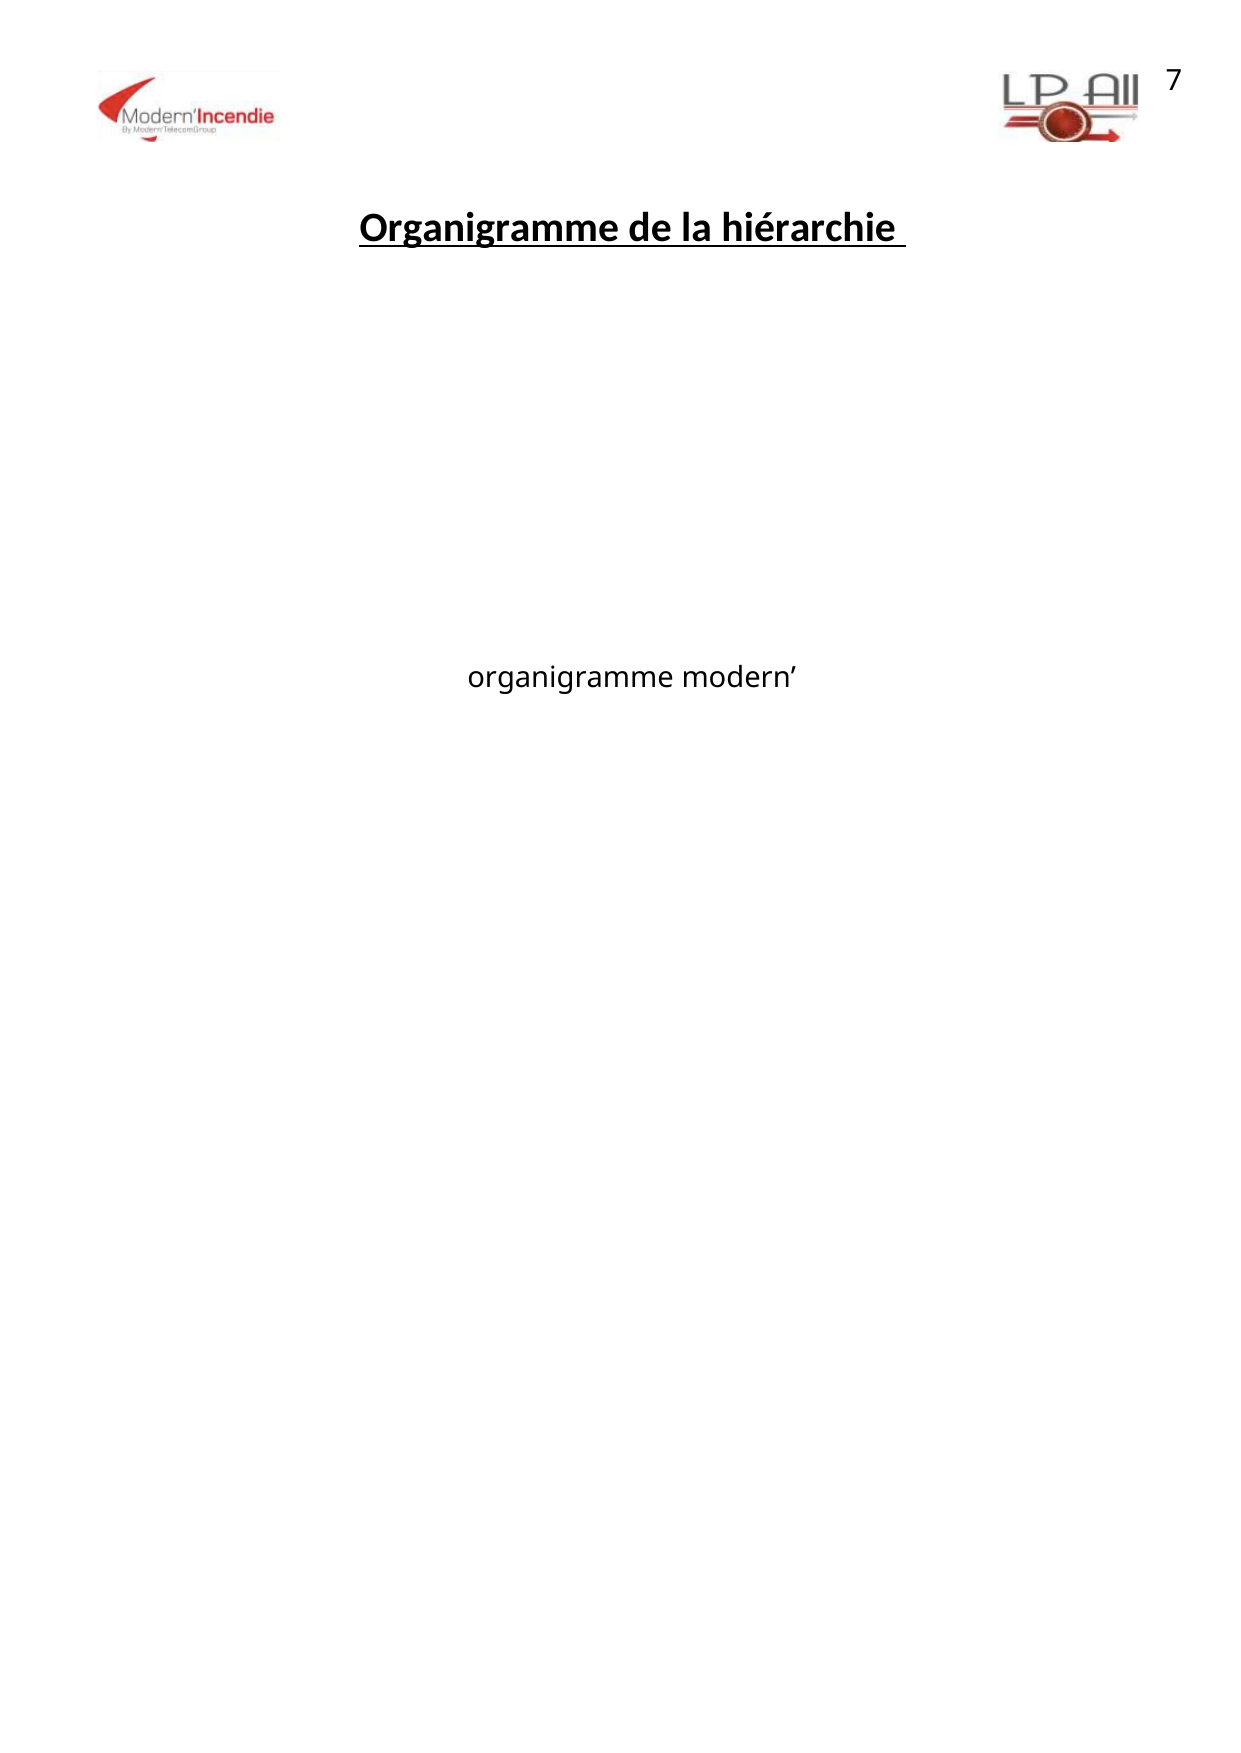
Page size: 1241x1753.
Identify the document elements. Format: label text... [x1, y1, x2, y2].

subtitle Organigramme de la hiérarchie [59, 201, 1197, 252]
picture [996, 70, 1139, 141]
text organigramme modern’ [59, 656, 1197, 696]
picture [96, 70, 280, 141]
